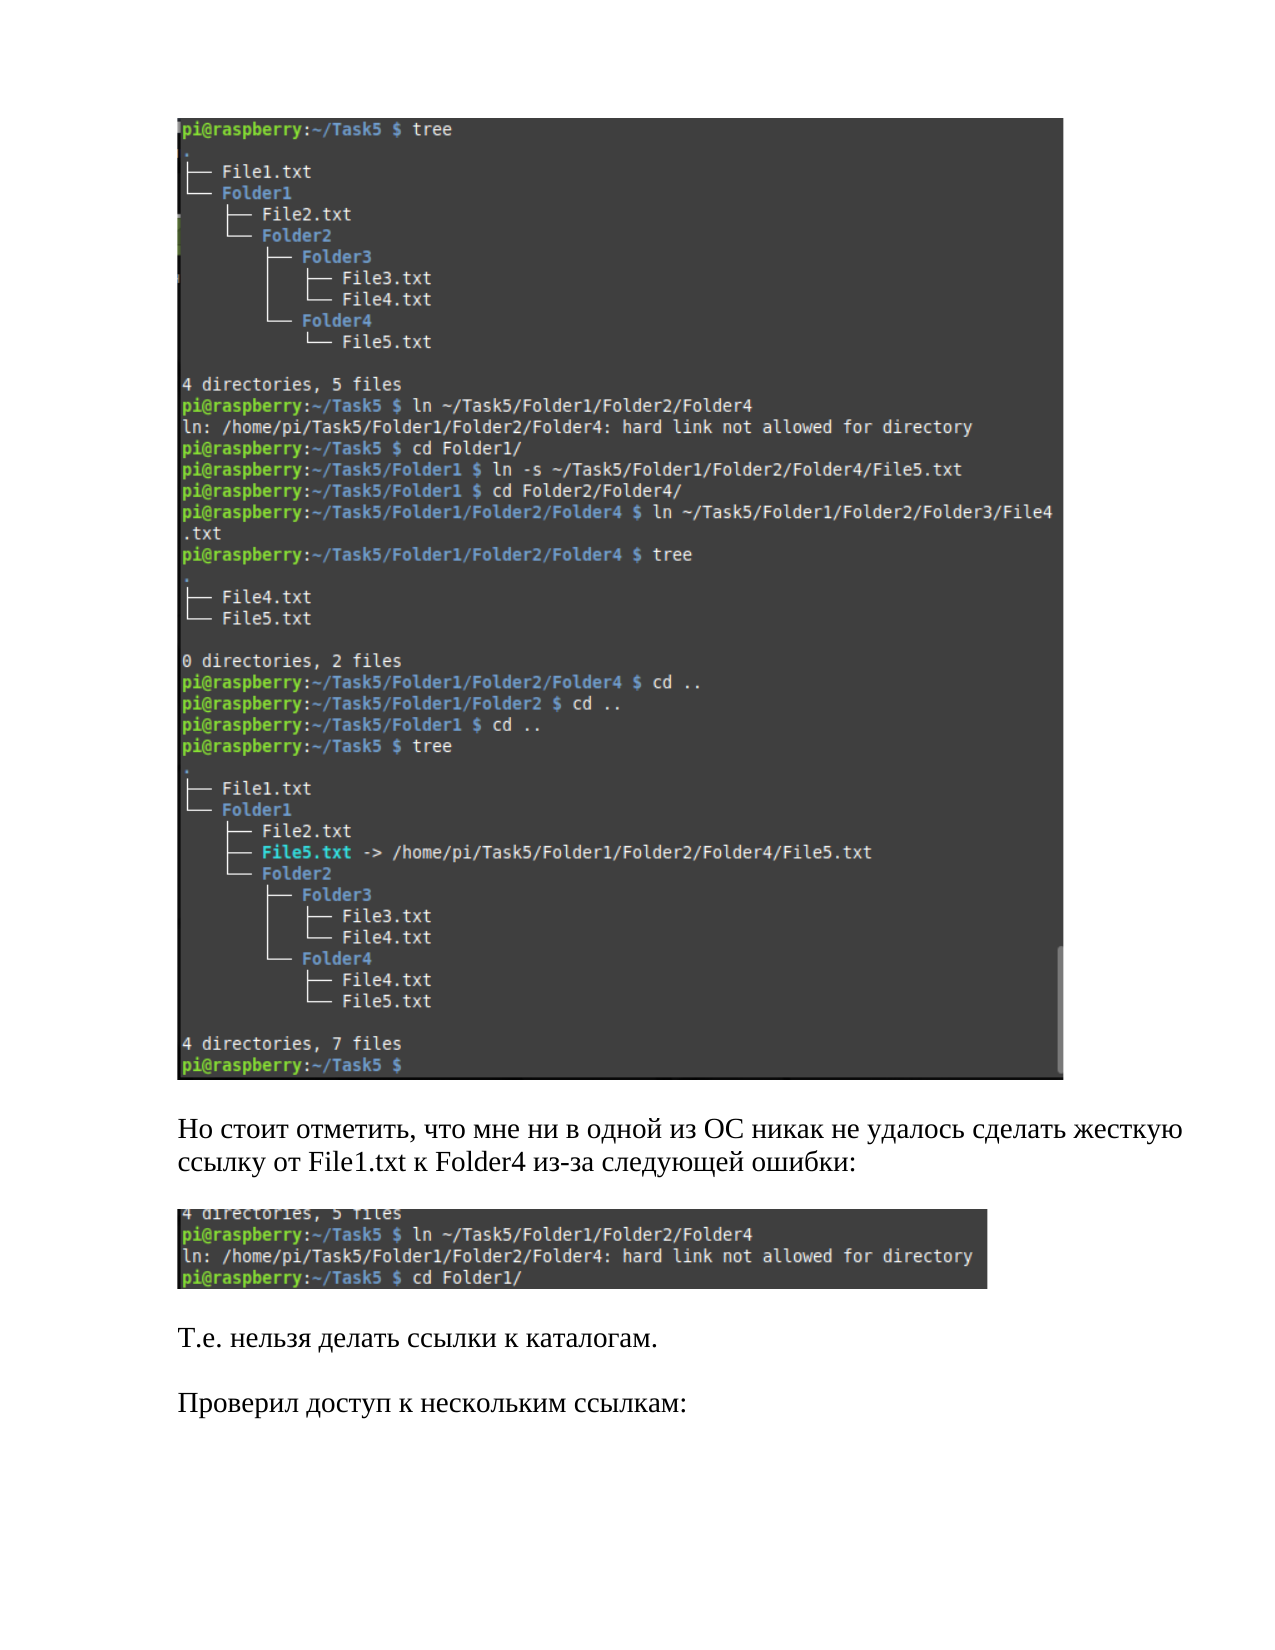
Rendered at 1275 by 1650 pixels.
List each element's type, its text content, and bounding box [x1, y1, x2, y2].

text Т.е. нельзя делать ссылки к каталогам. [177, 1320, 1186, 1354]
picture [177, 118, 1064, 1080]
text Но стоит отметить, что мне ни в одной из ОС никак не удалось сделать жесткую ссылку от File1.txt к Folder4 из-за следующей ошибки: [177, 1111, 1186, 1178]
picture [177, 1209, 988, 1289]
text Проверил доступ к нескольким ссылкам: [177, 1385, 1186, 1419]
